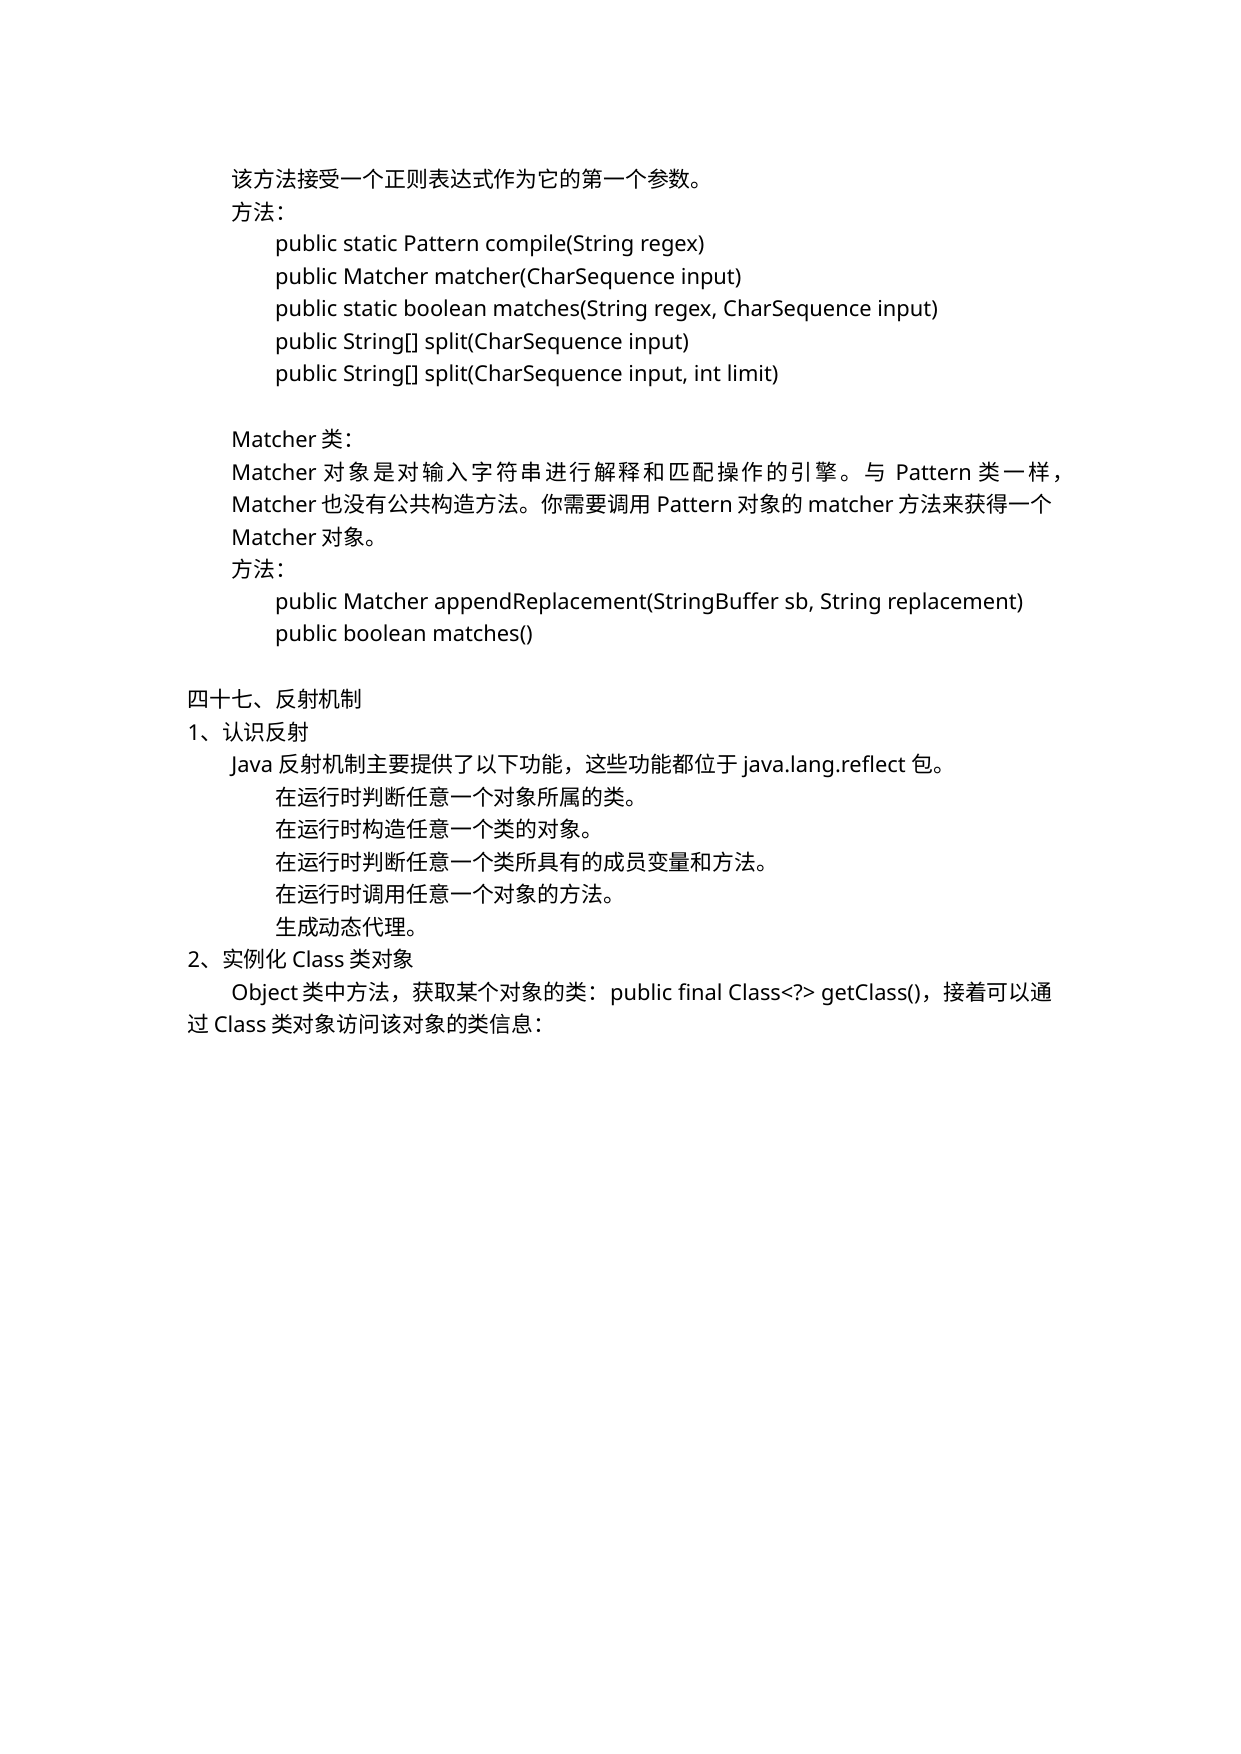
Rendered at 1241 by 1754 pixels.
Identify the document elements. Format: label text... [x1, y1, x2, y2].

text Java 反射机制主要提供了以下功能，这些功能都位于 java.lang.reflect 包。 [187, 747, 1053, 779]
text 在运行时判断任意一个对象所属的类。 [275, 779, 1053, 812]
text Matcher类： [231, 422, 1053, 454]
text 生成动态代理。 [275, 909, 1053, 942]
text public Matcher appendReplacement(StringBuffer sb, String replacement) [231, 584, 1053, 617]
text 在运行时构造任意一个类的对象。 [275, 812, 1053, 844]
text public Matcher matcher(CharSequence input) [231, 259, 1053, 292]
text Matcher对象是对输入字符串进行解释和匹配操作的引擎。与Pattern类一样，Matcher也没有公共构造方法。你需要调用Pattern对象的matcher方法来获得一个Matcher对象。 [231, 454, 1053, 552]
text public String[] split(CharSequence input) [231, 324, 1053, 357]
text public String[] split(CharSequence input, int limit) [231, 357, 1053, 389]
text 1、认识反射 [187, 714, 1053, 747]
text Object类中方法，获取某个对象的类：public final Class<?> getClass()，接着可以通过Class类对象访问该对象的类信息： [187, 974, 1053, 1039]
text public boolean matches() [231, 617, 1053, 649]
text 2、实例化Class类对象 [187, 942, 1053, 974]
text 方法： [231, 552, 1053, 584]
text public static boolean matches(String regex, CharSequence input) [231, 292, 1053, 324]
text 方法： [231, 194, 1053, 227]
text 四十七、反射机制 [187, 682, 1053, 714]
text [231, 162, 1053, 194]
text public static Pattern compile(String regex) [231, 227, 1053, 259]
text 在运行时调用任意一个对象的方法。 [275, 877, 1053, 909]
text 在运行时判断任意一个类所具有的成员变量和方法。 [275, 844, 1053, 877]
